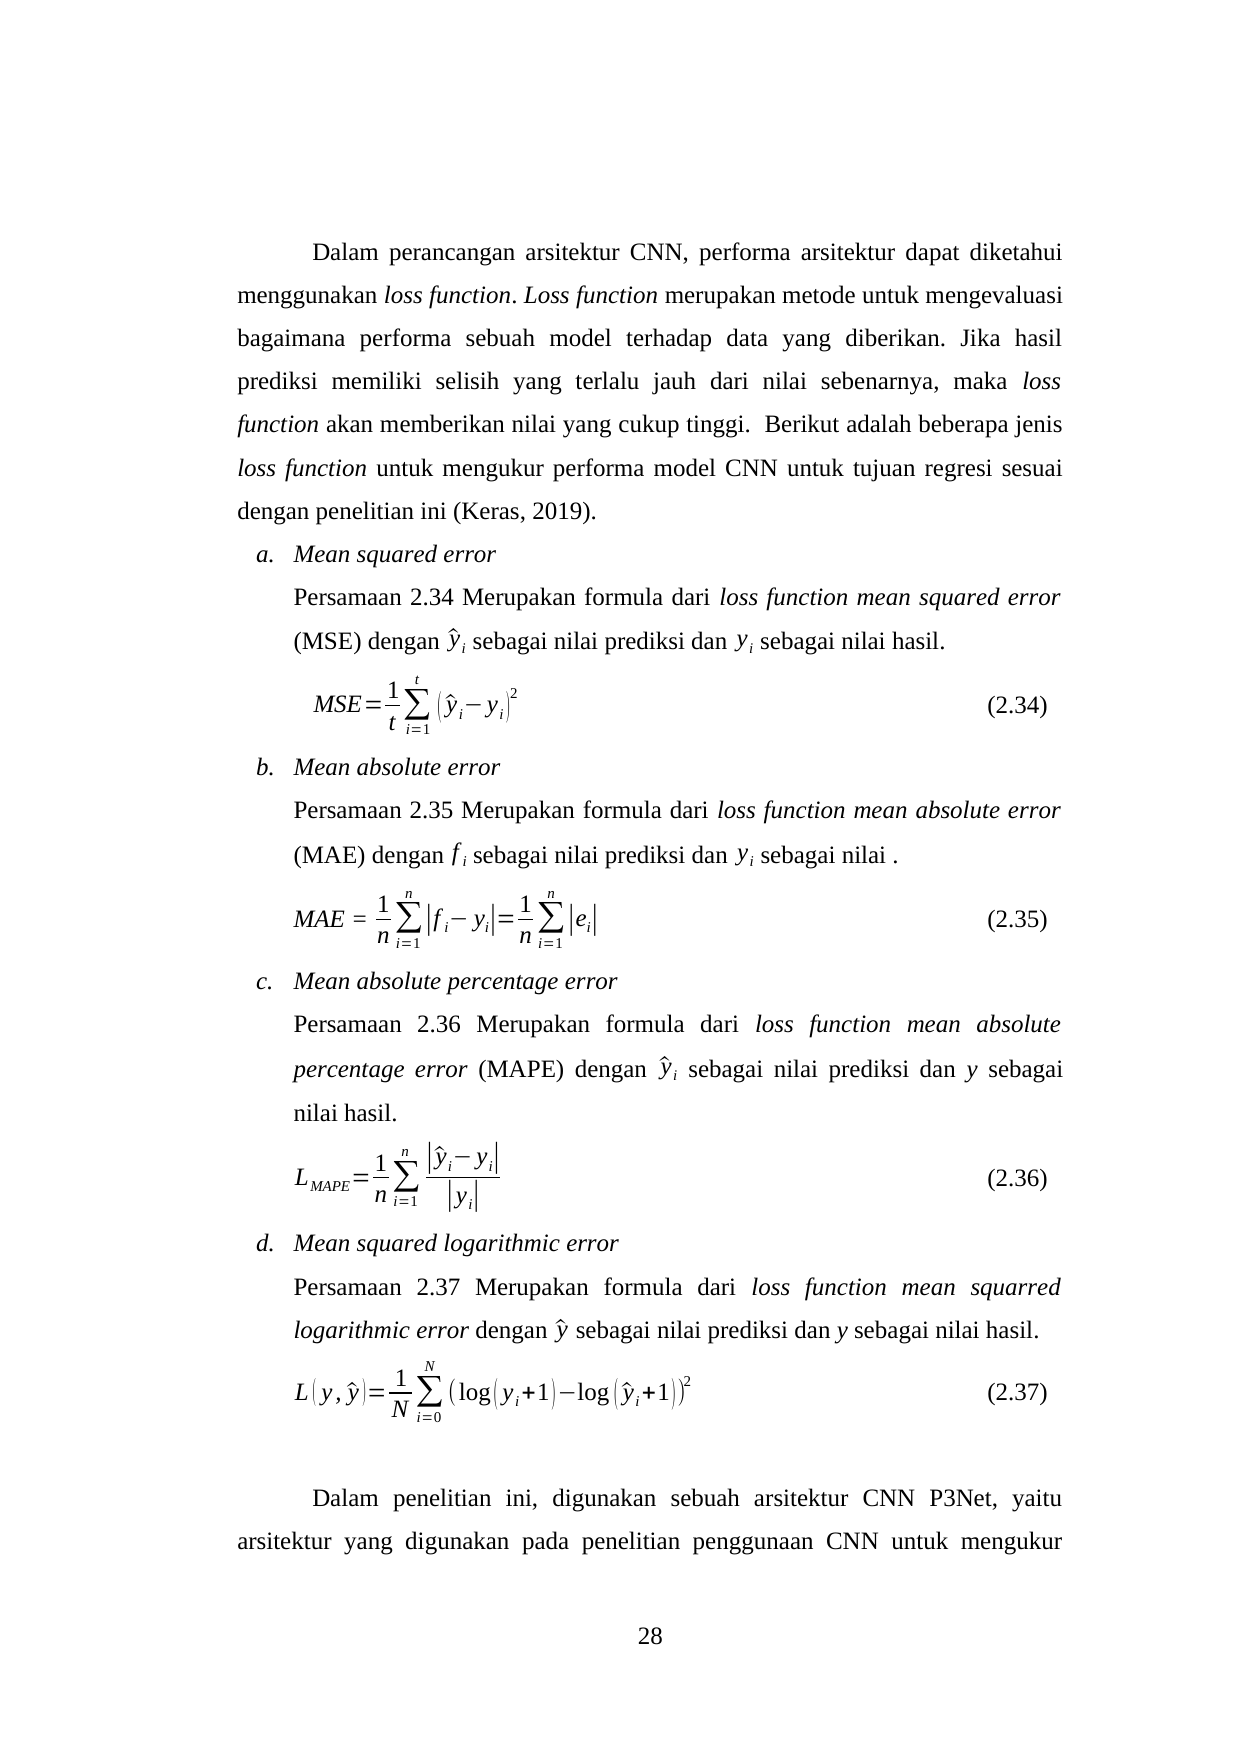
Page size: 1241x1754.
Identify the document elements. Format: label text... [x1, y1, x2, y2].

list (2.34) [312, 671, 1063, 738]
list Mean absolute percentage error [256, 966, 1063, 995]
list Mean squared error [256, 539, 1063, 568]
list Mean absolute error [256, 752, 1063, 781]
list Persamaan 2.34 Merupakan formula dari loss function mean squared error (MSE) dengan sebagai nilai prediksi dan sebagai nilai hasil. [293, 582, 1063, 656]
list Persamaan 2.36 Merupakan formula dari loss function mean absolute percentage error (MAPE) dengan sebagai nilai prediksi dan y sebagai nilai hasil. [293, 1009, 1063, 1127]
list Persamaan 2.37 Merupakan formula dari loss function mean squarred logarithmic error dengan sebagai nilai prediksi dan y sebagai nilai hasil. [293, 1272, 1063, 1343]
list (2.37) [293, 1358, 1063, 1425]
list (2.36) [293, 1141, 1063, 1214]
list MAE = (2.35) [293, 884, 1063, 952]
list Mean squared logarithmic error [256, 1228, 1063, 1257]
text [237, 1483, 1063, 1554]
text Dalam perancangan arsitektur CNN, performa arsitektur dapat diketahui menggunakan loss function. Loss function merupakan metode untuk mengevaluasi bagaimana performa sebuah model terhadap data yang diberikan. Jika hasil prediksi memiliki selisih yang terlalu jauh dari nilai sebenarnya, maka loss function akan memberikan nilai yang cukup tinggi. Berikut adalah beberapa jenis loss function untuk mengukur performa model CNN untuk tujuan regresi sesuai dengan penelitian ini (Keras, 2019). [237, 237, 1063, 524]
list Persamaan 2.35 Merupakan formula dari loss function mean absolute error (MAE) dengan sebagai nilai prediksi dan sebagai nilai . [293, 796, 1063, 870]
